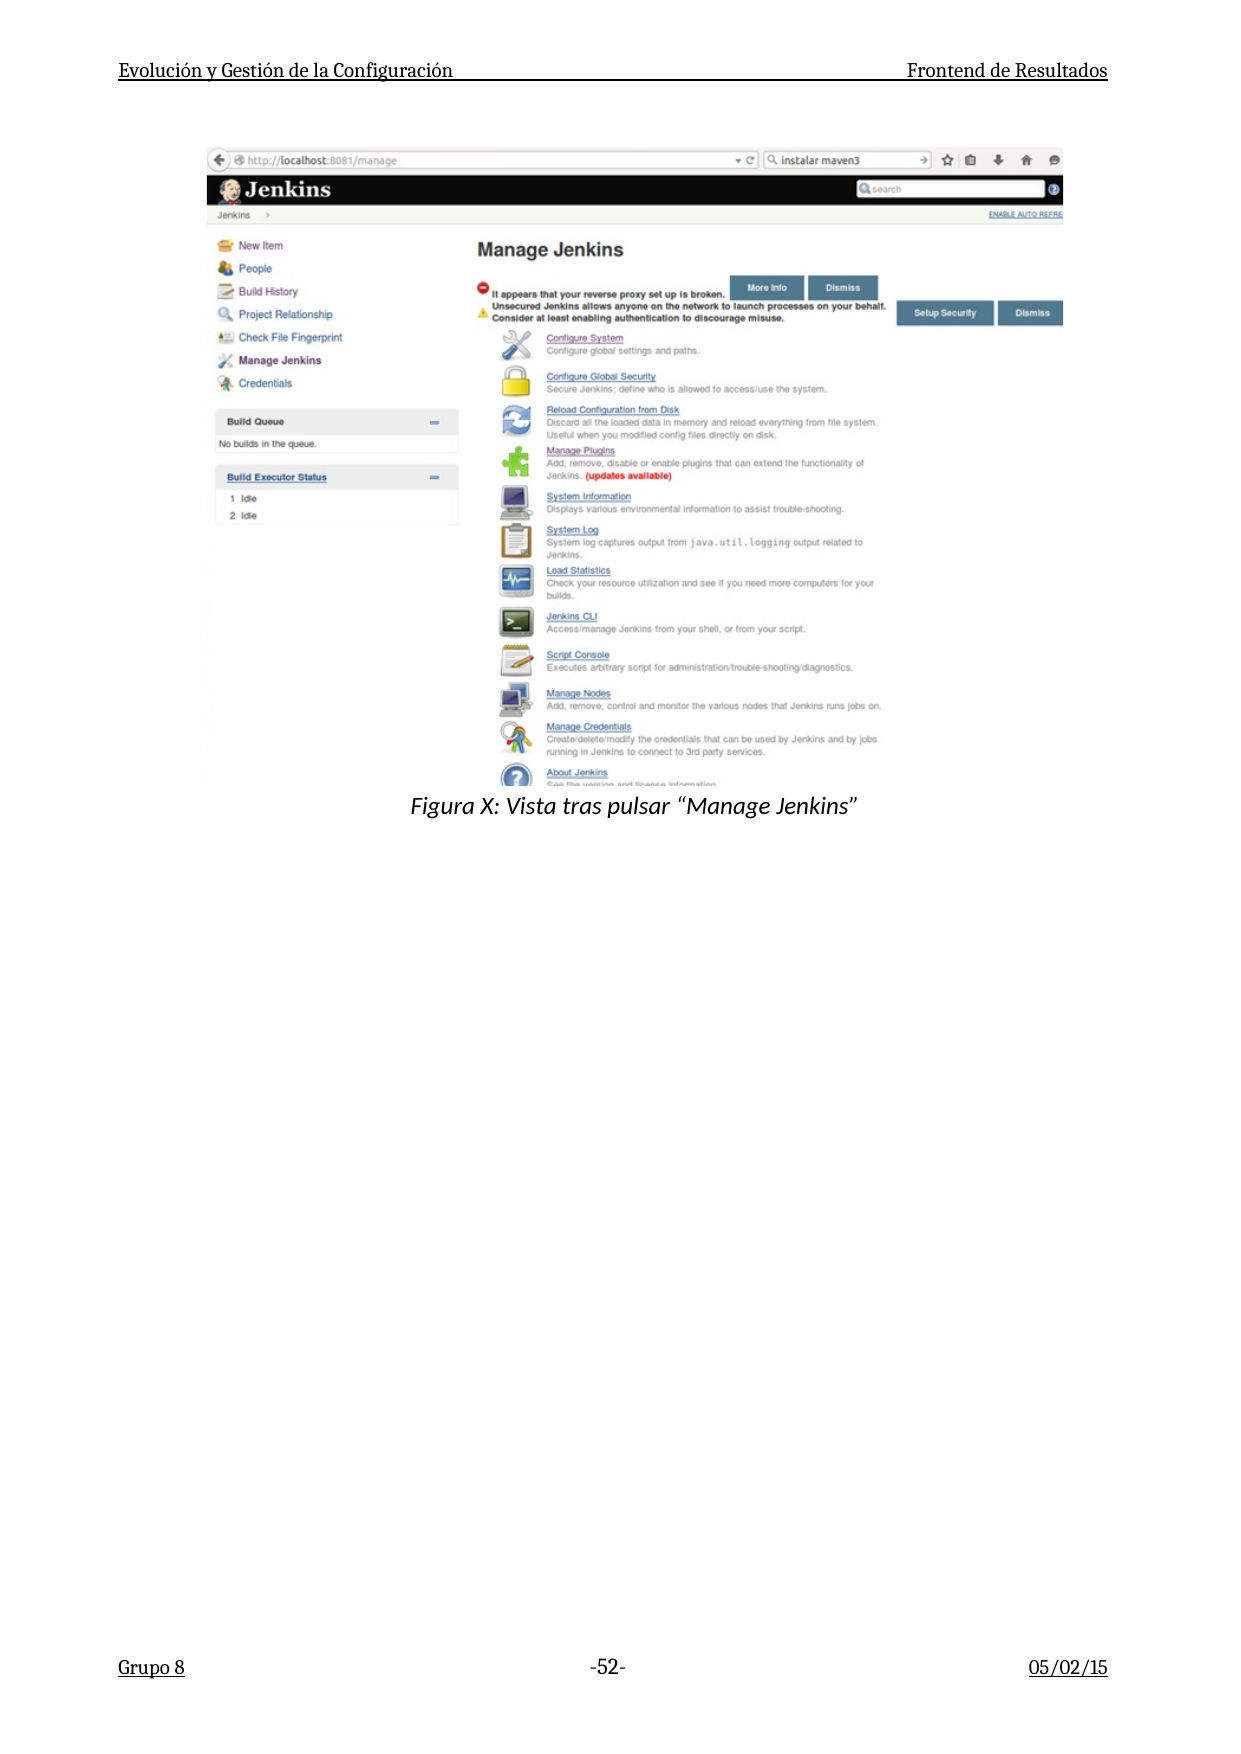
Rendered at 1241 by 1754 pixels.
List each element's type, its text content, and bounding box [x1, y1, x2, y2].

text Figura X: Vista tras pulsar “Manage Jenkins” [207, 790, 1063, 821]
picture [206, 147, 1064, 786]
